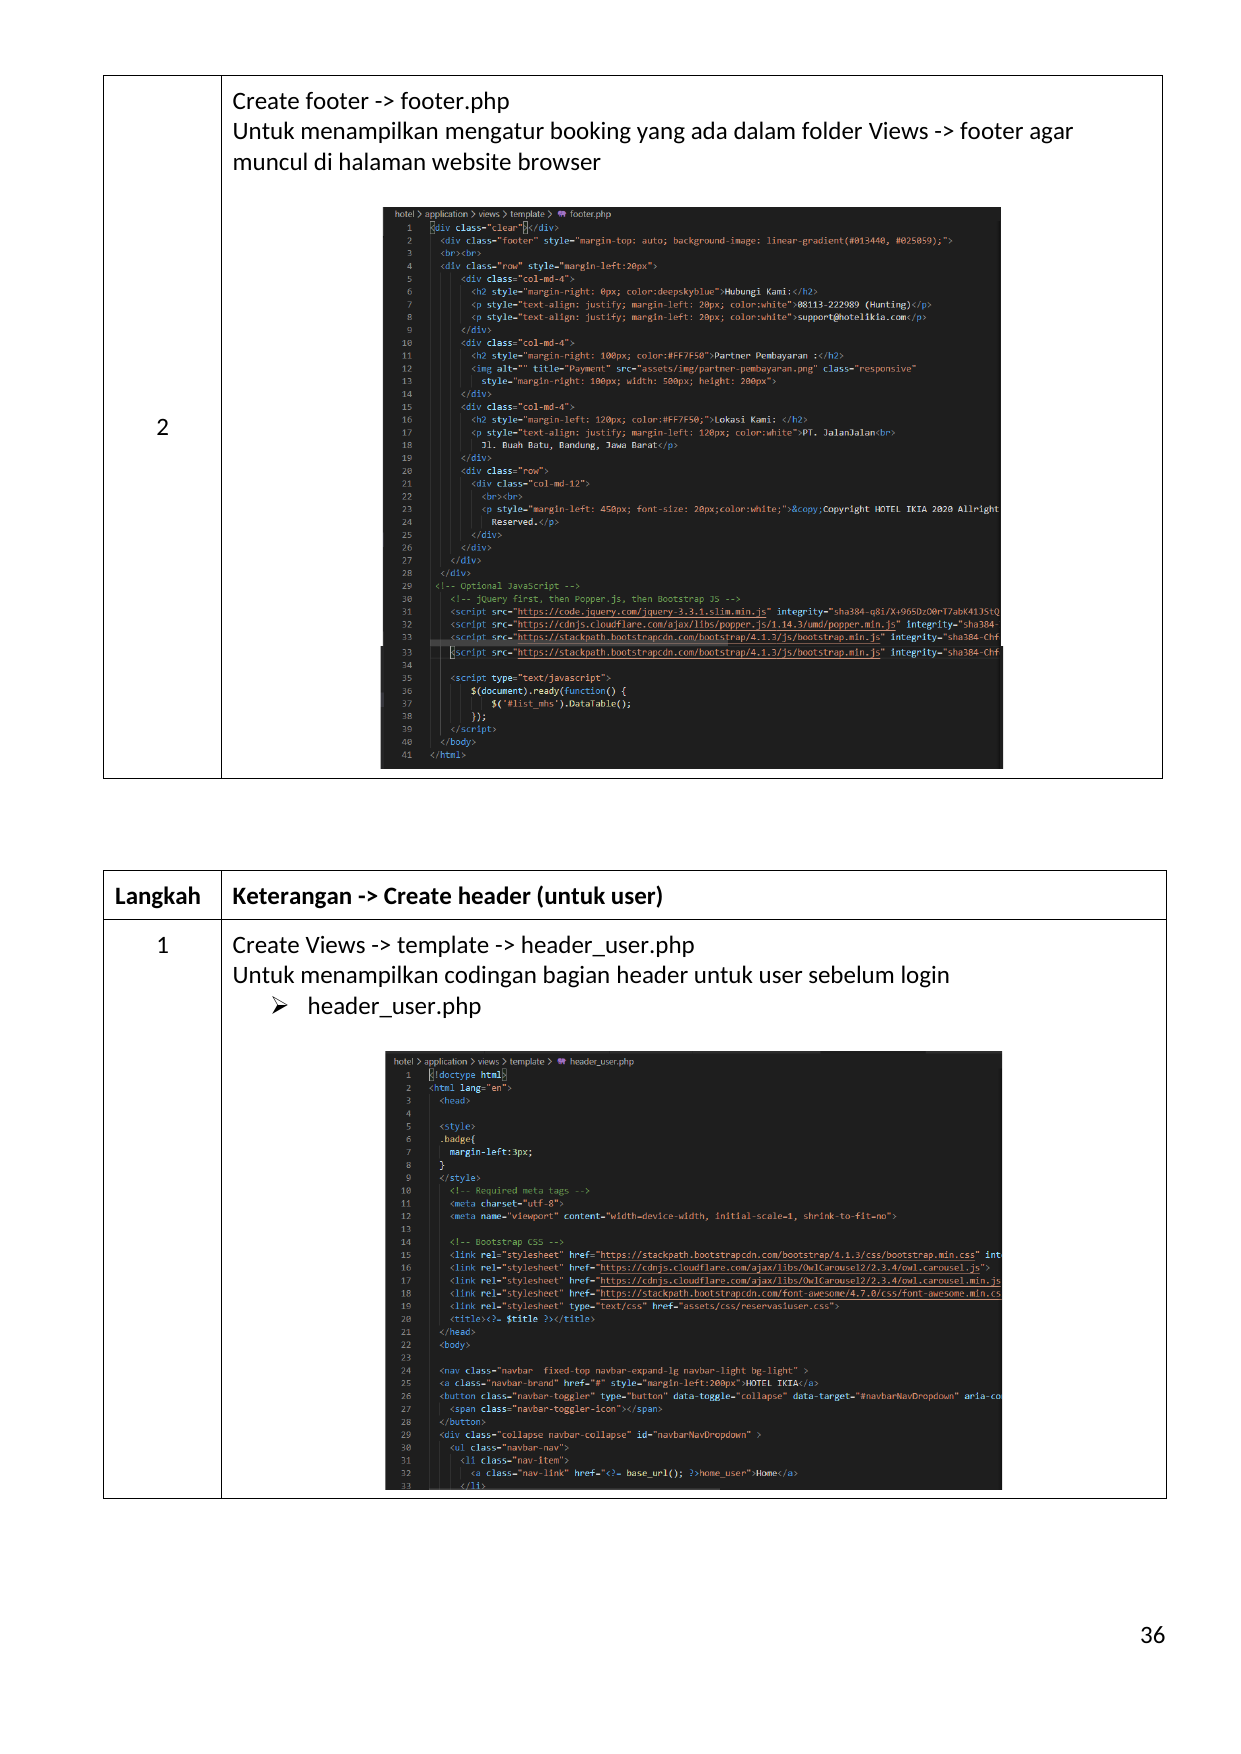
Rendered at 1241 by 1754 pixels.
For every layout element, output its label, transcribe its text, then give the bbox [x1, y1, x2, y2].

table_header Keterangan -> Create header (untuk user) [222, 871, 1166, 919]
picture [385, 1051, 1003, 1490]
table_header Create footer -> footer.php Untuk menampilkan mengatur booking yang ada dalam folder Views -> footer agar muncul di halaman website browser [222, 76, 1162, 777]
picture [380, 207, 1004, 769]
table_header 2 [104, 76, 221, 777]
table_cell 1 [104, 920, 221, 1498]
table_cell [222, 920, 1166, 1498]
table_header Langkah [104, 871, 221, 919]
